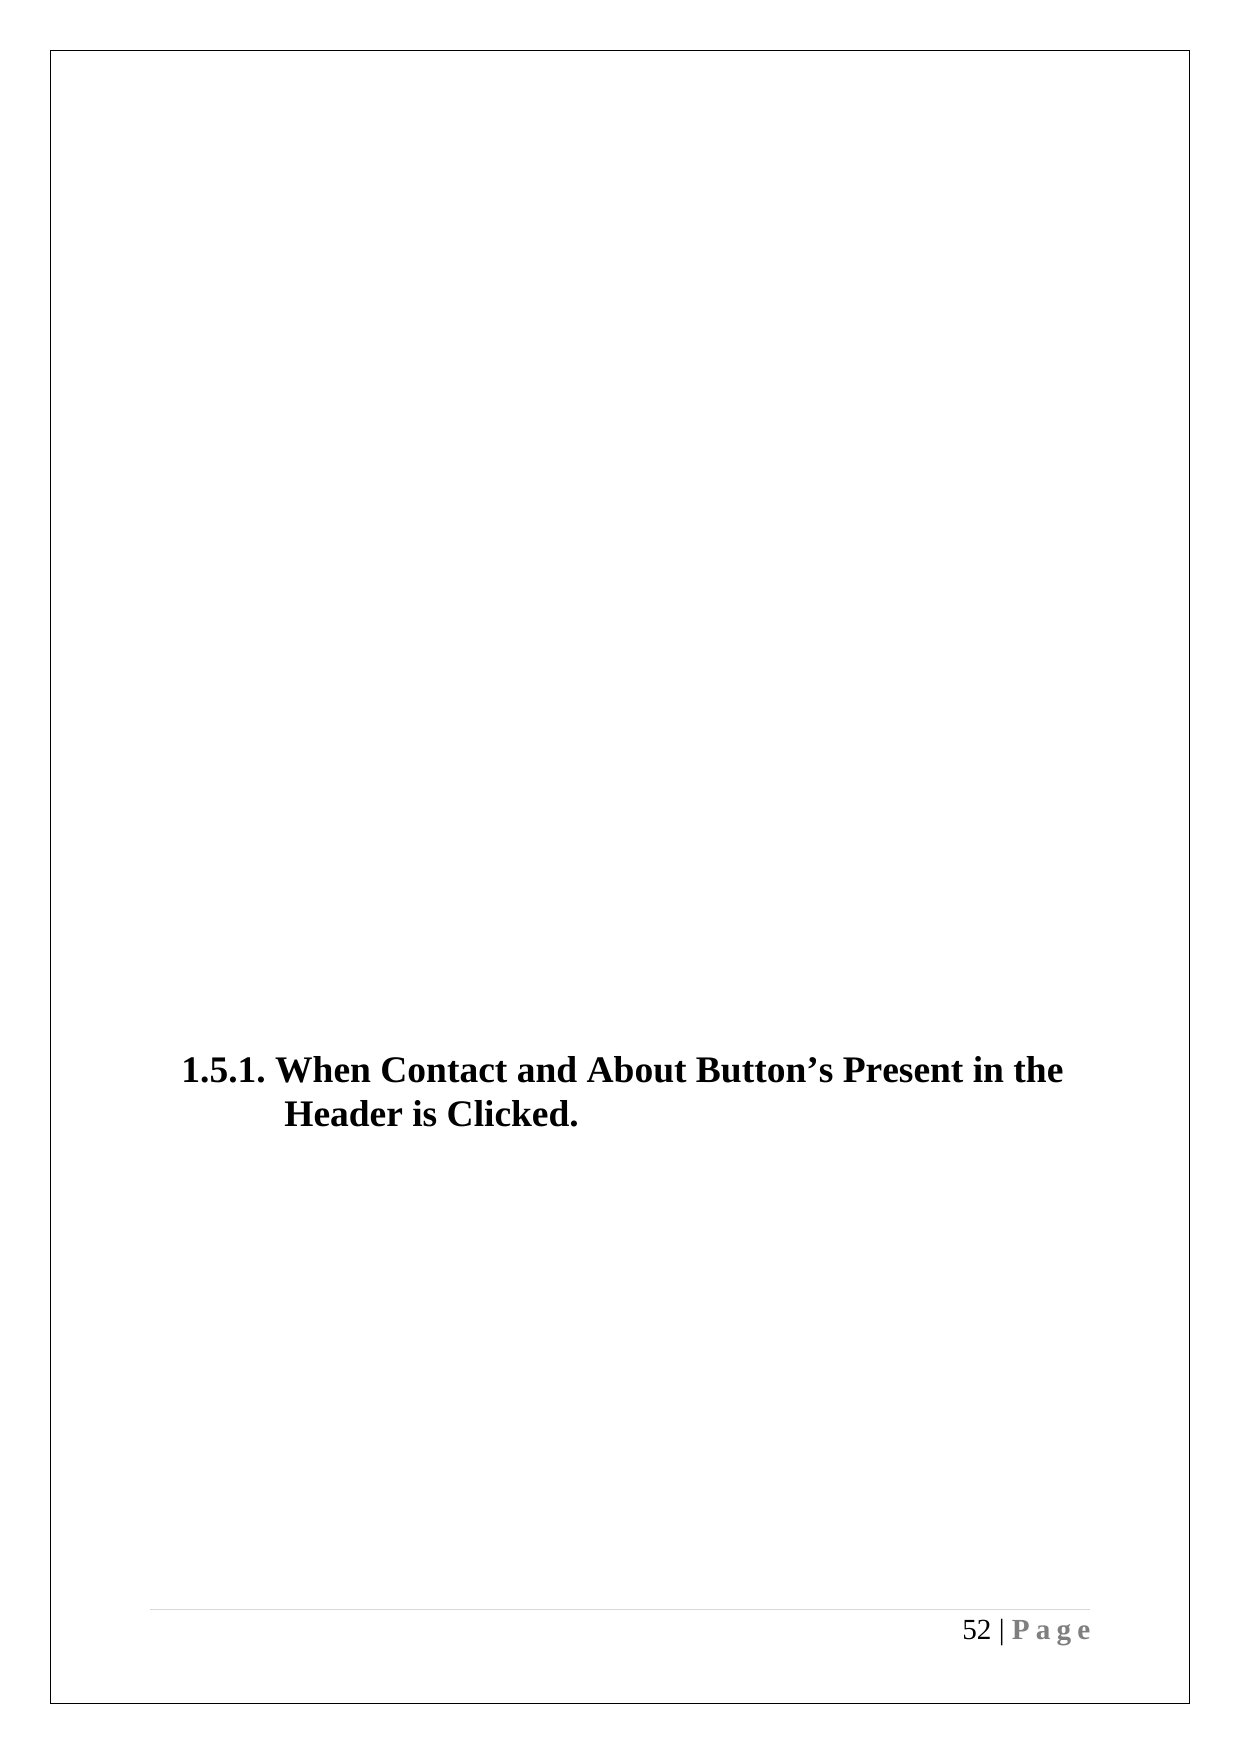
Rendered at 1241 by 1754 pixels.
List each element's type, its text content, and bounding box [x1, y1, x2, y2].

subtitle 1.5.1. When Contact and About Button’s Present in the Header is Clicked. [181, 1048, 1090, 1134]
